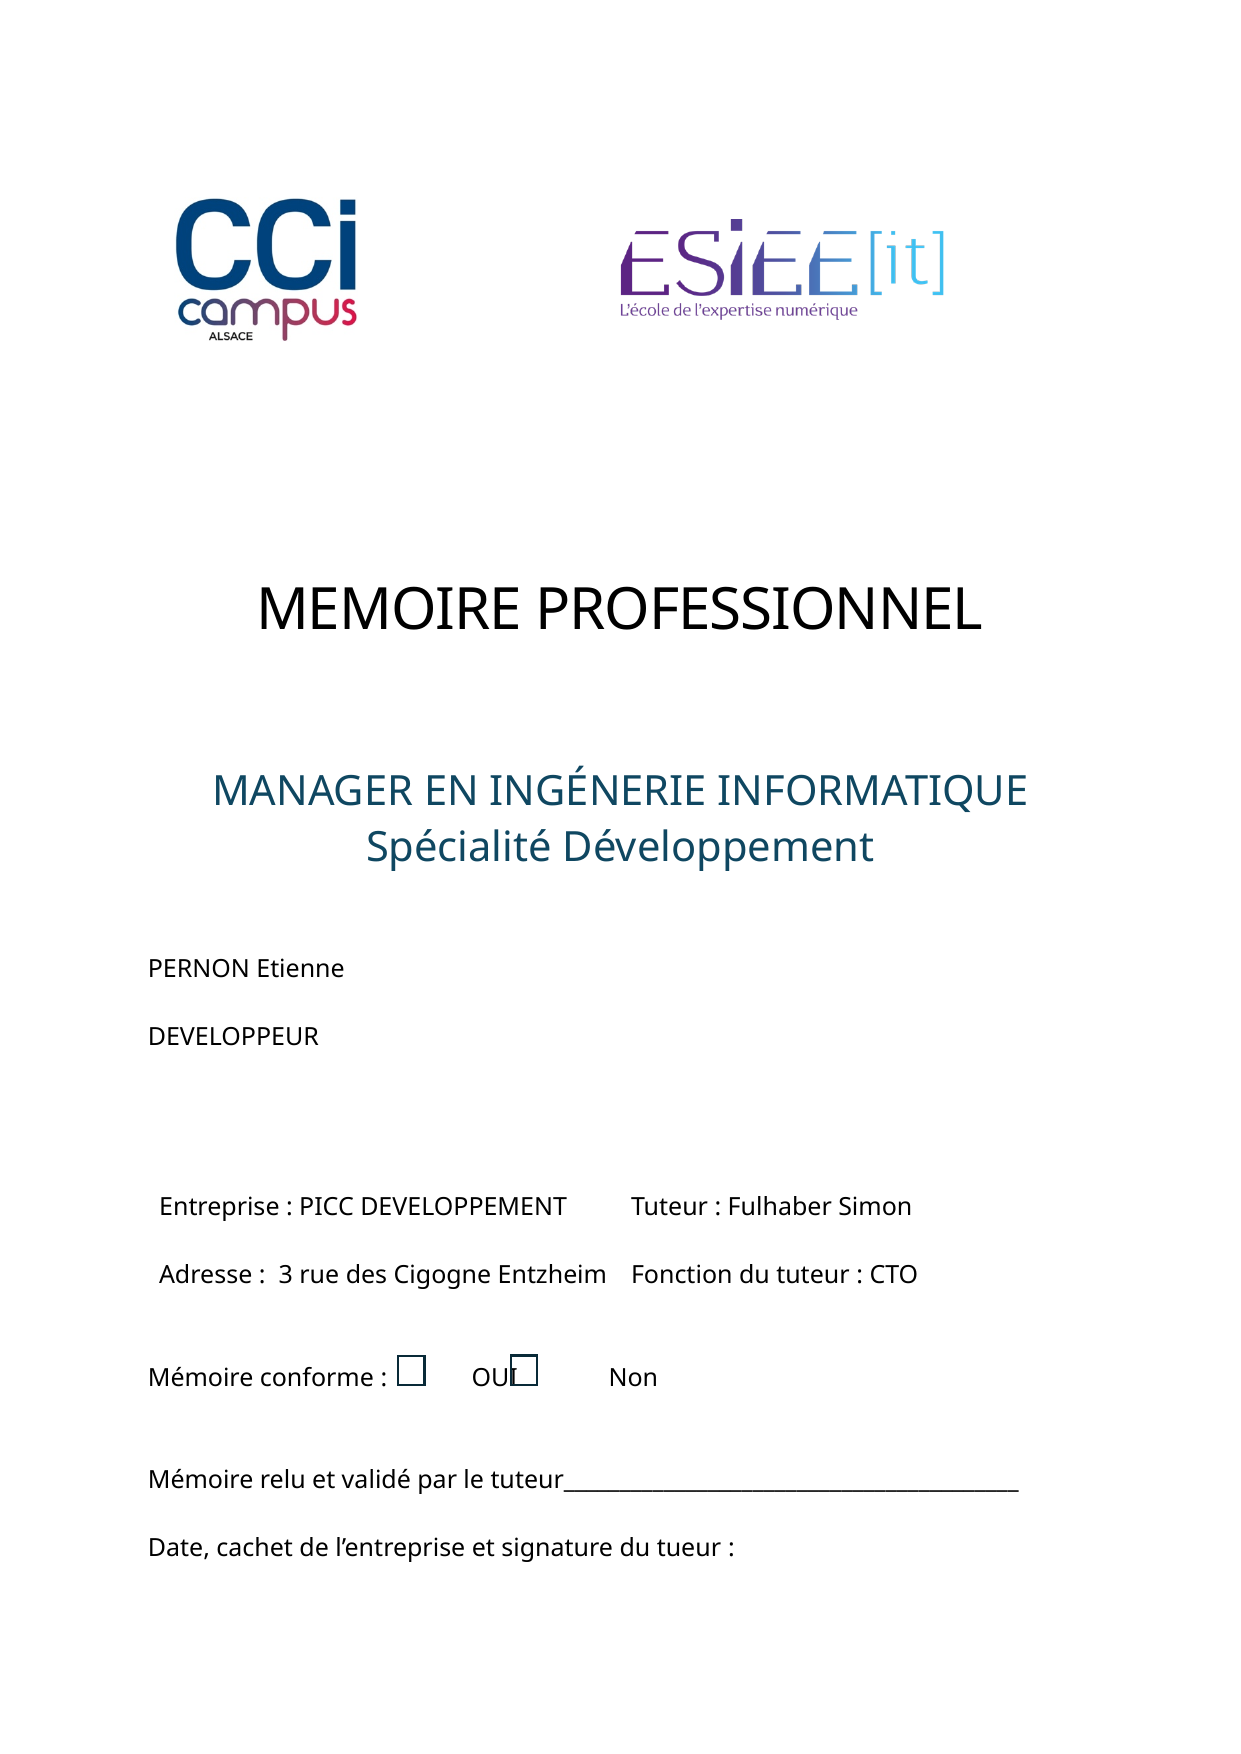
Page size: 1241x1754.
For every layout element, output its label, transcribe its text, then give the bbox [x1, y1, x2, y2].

table_header [610, 182, 1077, 366]
text Mémoire relu et validé par le tuteur_________________________________________ [148, 1461, 1093, 1495]
text DEVELOPPEUR [148, 1018, 1093, 1053]
subtitle MANAGER EN INGÉNERIE INFORMATIQUE Spécialité Développement [148, 760, 1093, 874]
text Date, cachet de l’entreprise et signature du tueur : [148, 1529, 1093, 1563]
table_header Entreprise : PICC DEVELOPPEMENT Adresse : 3 rue des Cigogne Entzheim [148, 1189, 619, 1291]
table_header [163, 182, 609, 366]
text Mémoire conforme : OUI Non [148, 1359, 1093, 1393]
picture [174, 197, 358, 342]
title MEMOIRE PROFESSIONNEL [148, 567, 1093, 646]
table_header Tuteur : Fulhaber Simon Fonction du tuteur : CTO [620, 1189, 1092, 1291]
picture [620, 219, 944, 320]
text PERNON Etienne [148, 950, 1093, 984]
